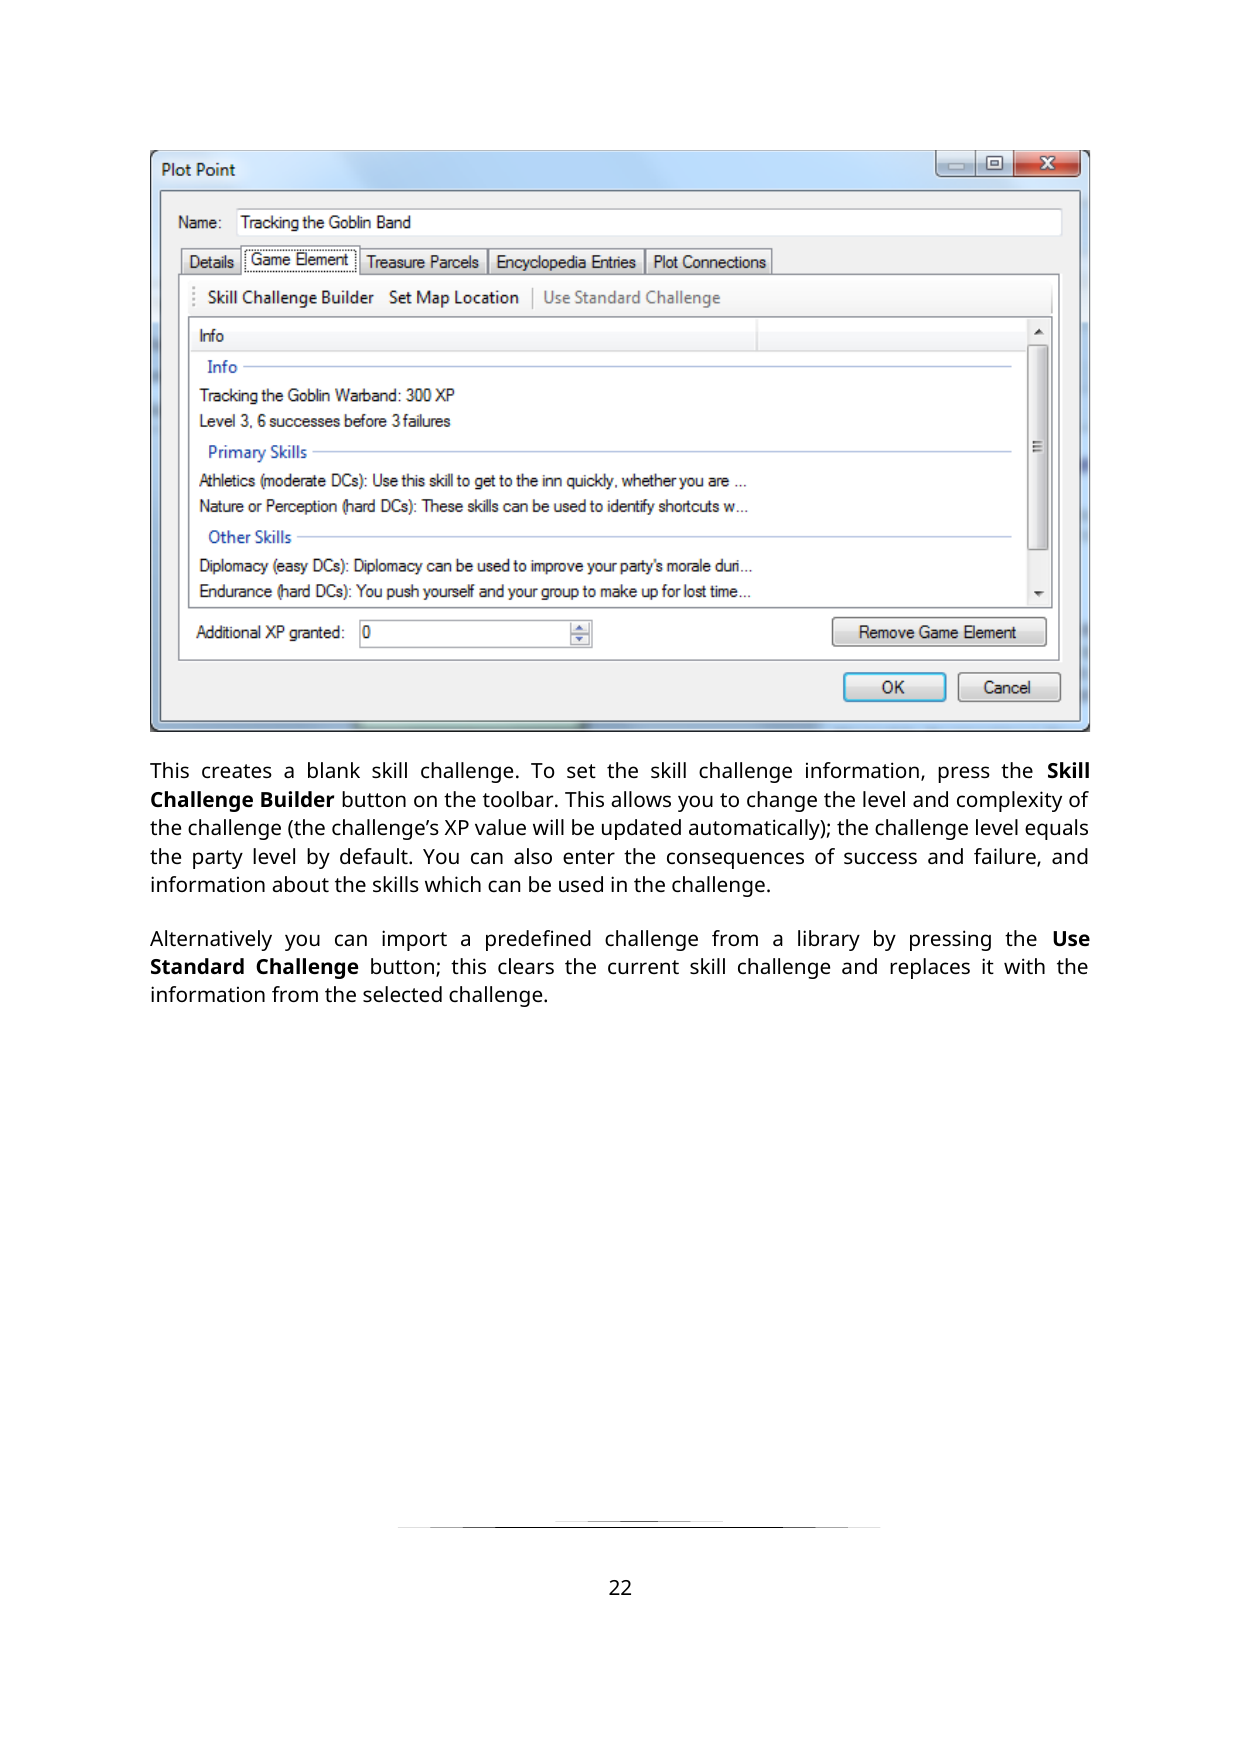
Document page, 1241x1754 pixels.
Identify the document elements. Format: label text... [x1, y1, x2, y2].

text This creates a blank skill challenge. To set the skill challenge information, press the Skill Challenge Builder button on the toolbar. This allows you to change the level and complexity of the challenge (the challenge’s XP value will be updated automatically); the challenge level equals the party level by default. You can also enter the consequences of success and failure, and information about the skills which can be used in the challenge. [150, 757, 1090, 899]
text Alternatively you can import a predefined challenge from a library by pressing the Use Standard Challenge button; this clears the current skill challenge and replaces it with the information from the selected challenge. [150, 924, 1090, 1009]
picture [150, 150, 1091, 732]
